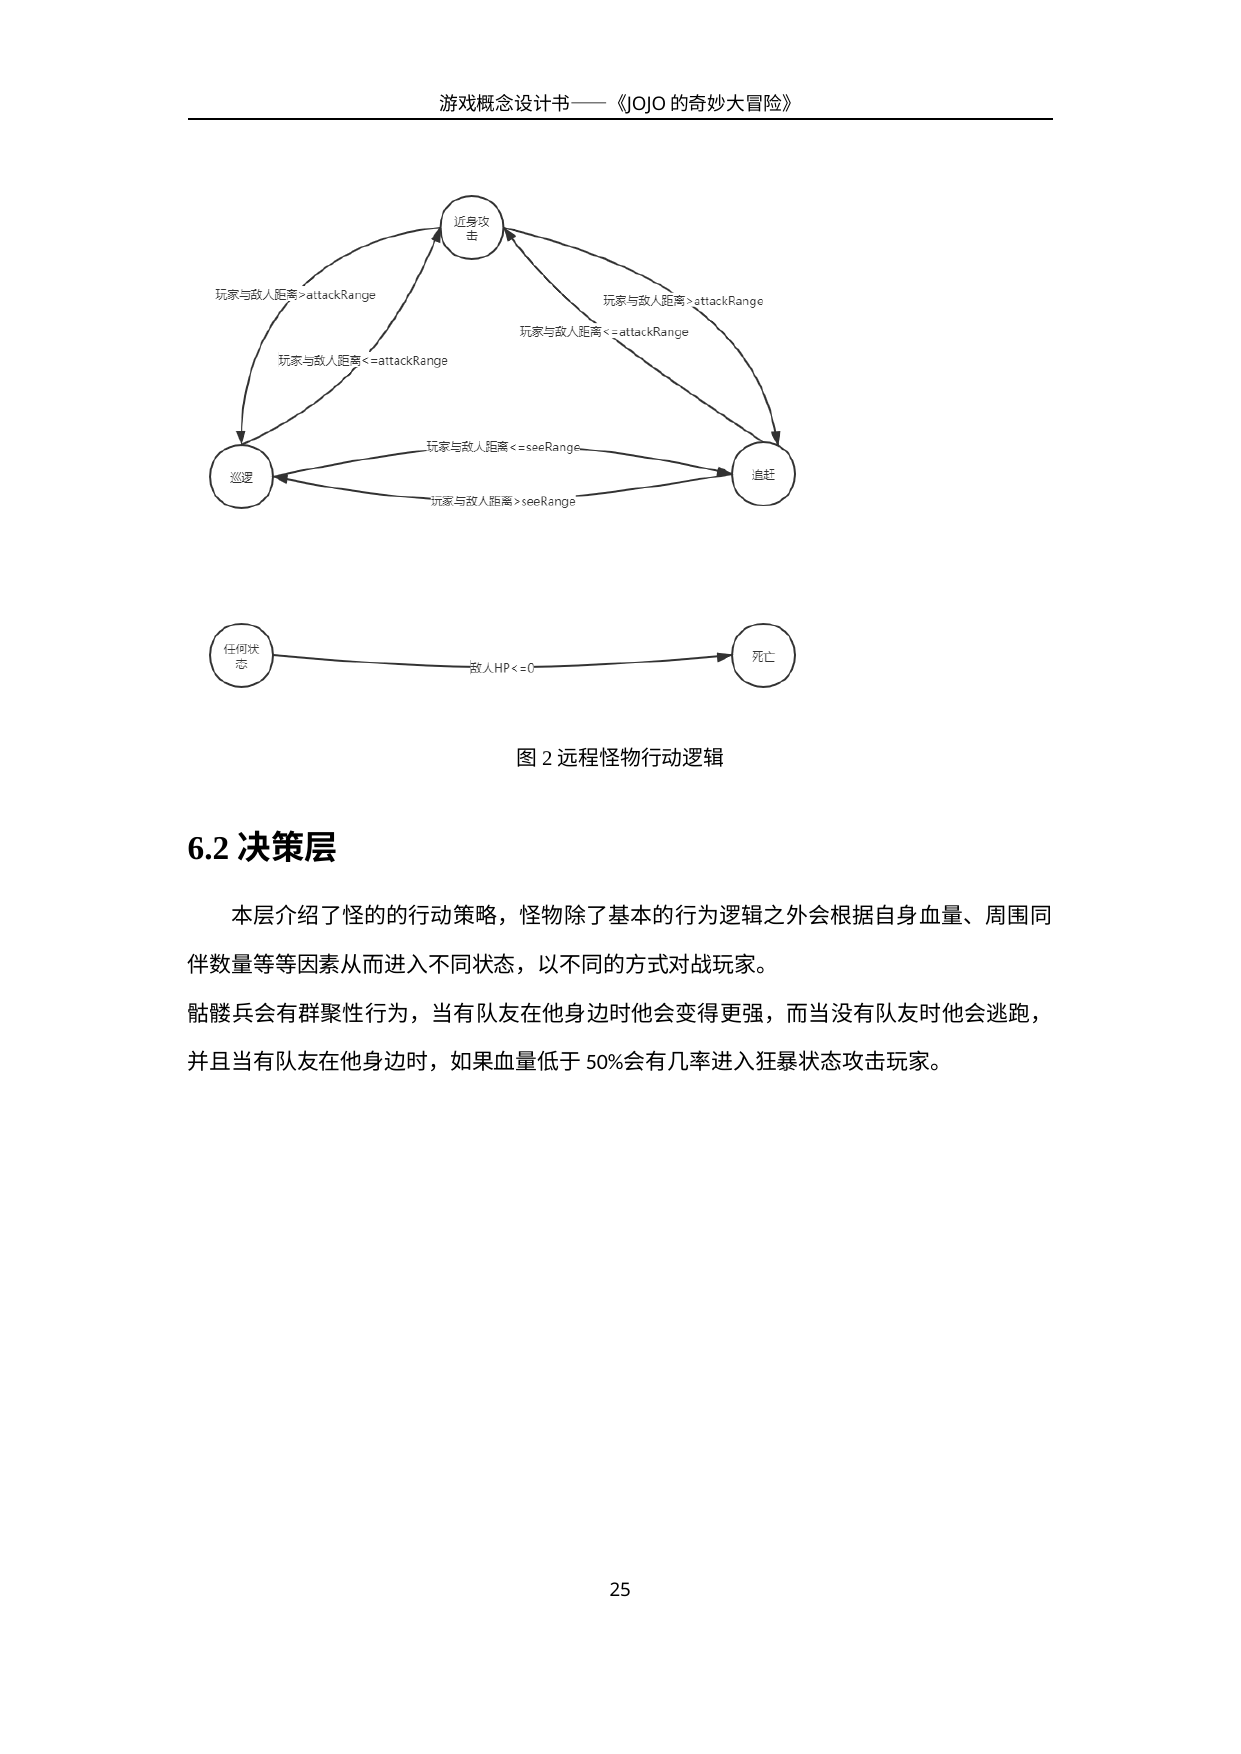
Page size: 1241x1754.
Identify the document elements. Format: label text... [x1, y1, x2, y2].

picture [187, 173, 817, 709]
text 本层介绍了怪的的行动策略，怪物除了基本的行为逻辑之外会根据自身血量、周围同伴数量等等因素从而进入不同状态，以不同的方式对战玩家。 [187, 898, 1053, 979]
text 图 2 远程怪物行动逻辑 [187, 740, 1053, 772]
text 骷髅兵会有群聚性行为，当有队友在他身边时他会变得更强，而当没有队友时他会逃跑，并且当有队友在他身边时，如果血量低于50%会有几率进入狂暴状态攻击玩家。 [187, 995, 1053, 1076]
subtitle 6.2 决策层 [187, 812, 1053, 877]
